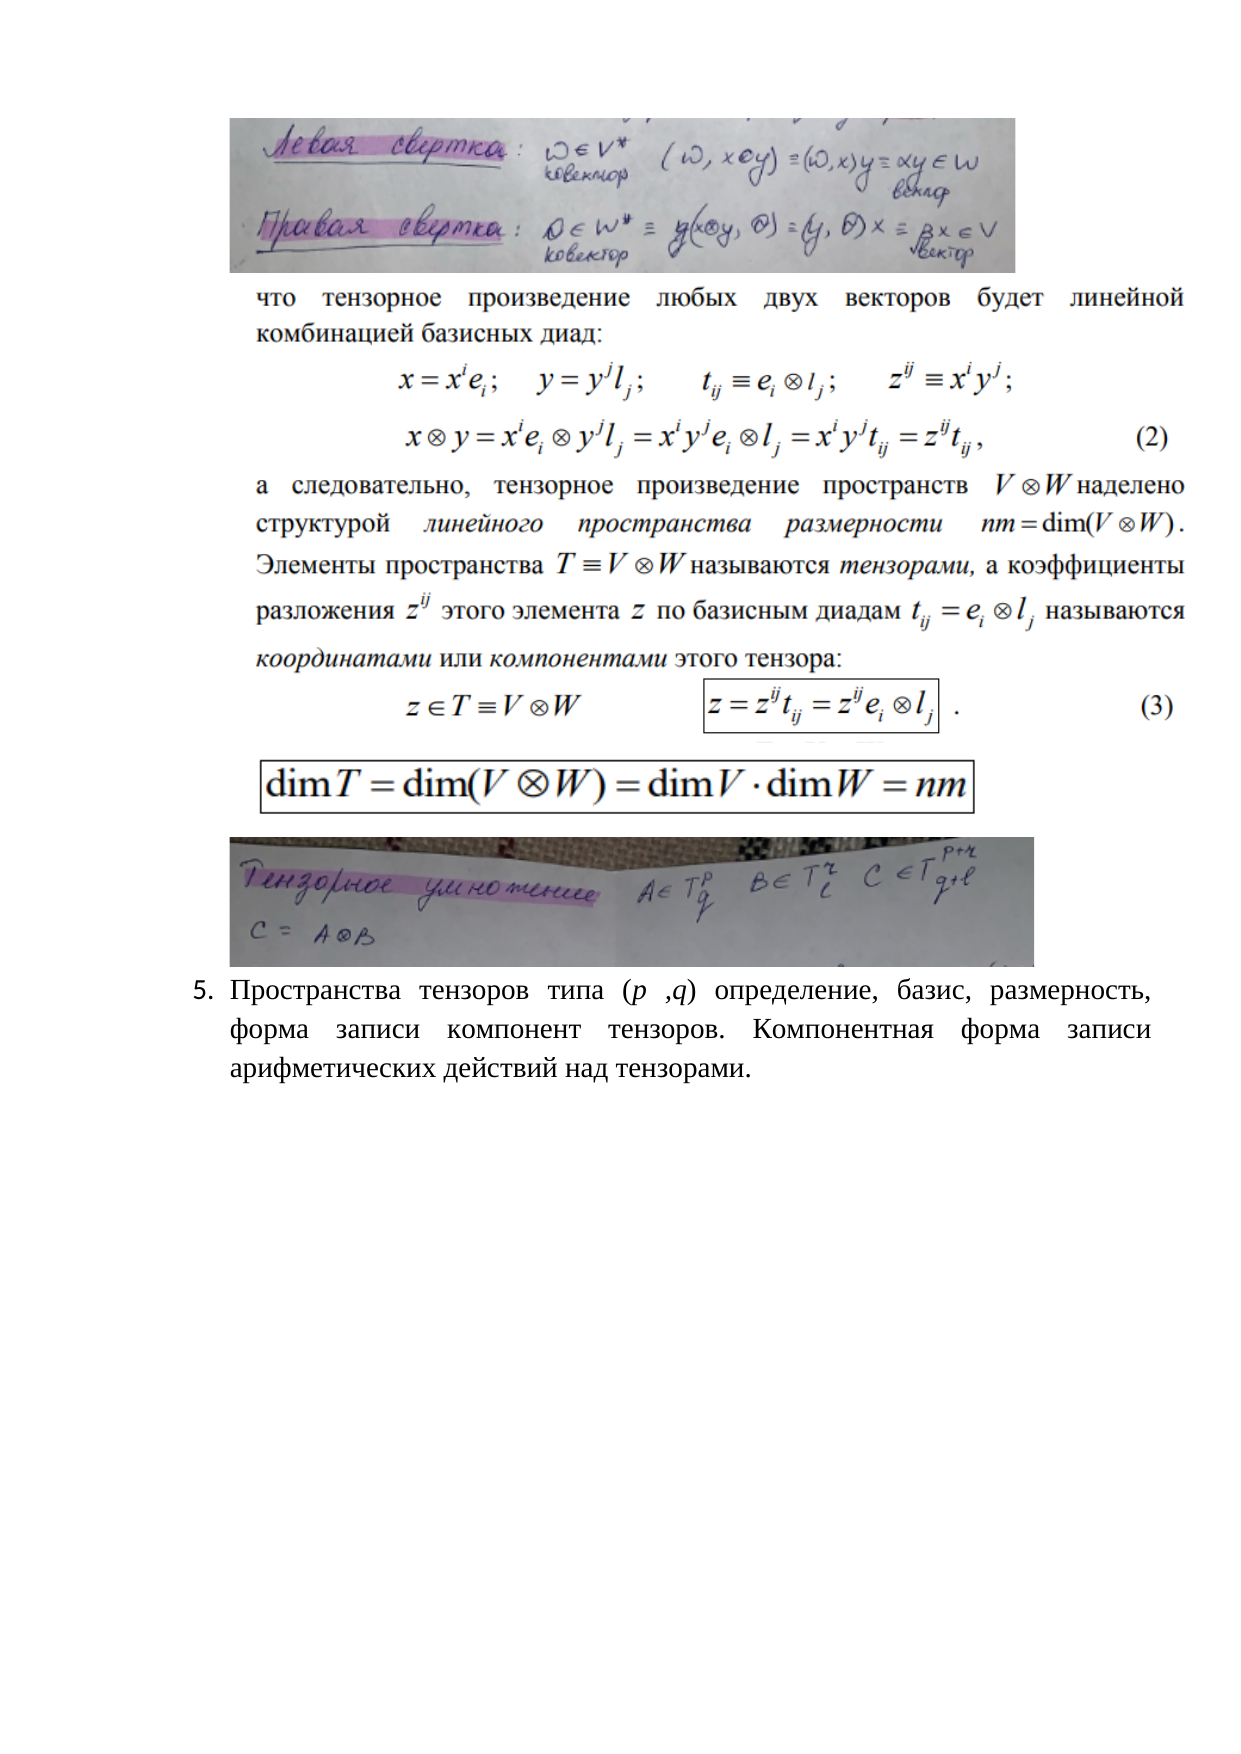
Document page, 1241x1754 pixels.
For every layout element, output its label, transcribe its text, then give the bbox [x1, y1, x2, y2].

picture [229, 118, 1016, 273]
picture [229, 747, 989, 833]
picture [229, 277, 1204, 743]
picture [229, 837, 1035, 967]
list Пространства тензоров типа (p ,q) определение, базис, размерность, форма записи компонент тензоров. Компонентная форма записи арифметических действий над тензорами. [192, 971, 1152, 1084]
